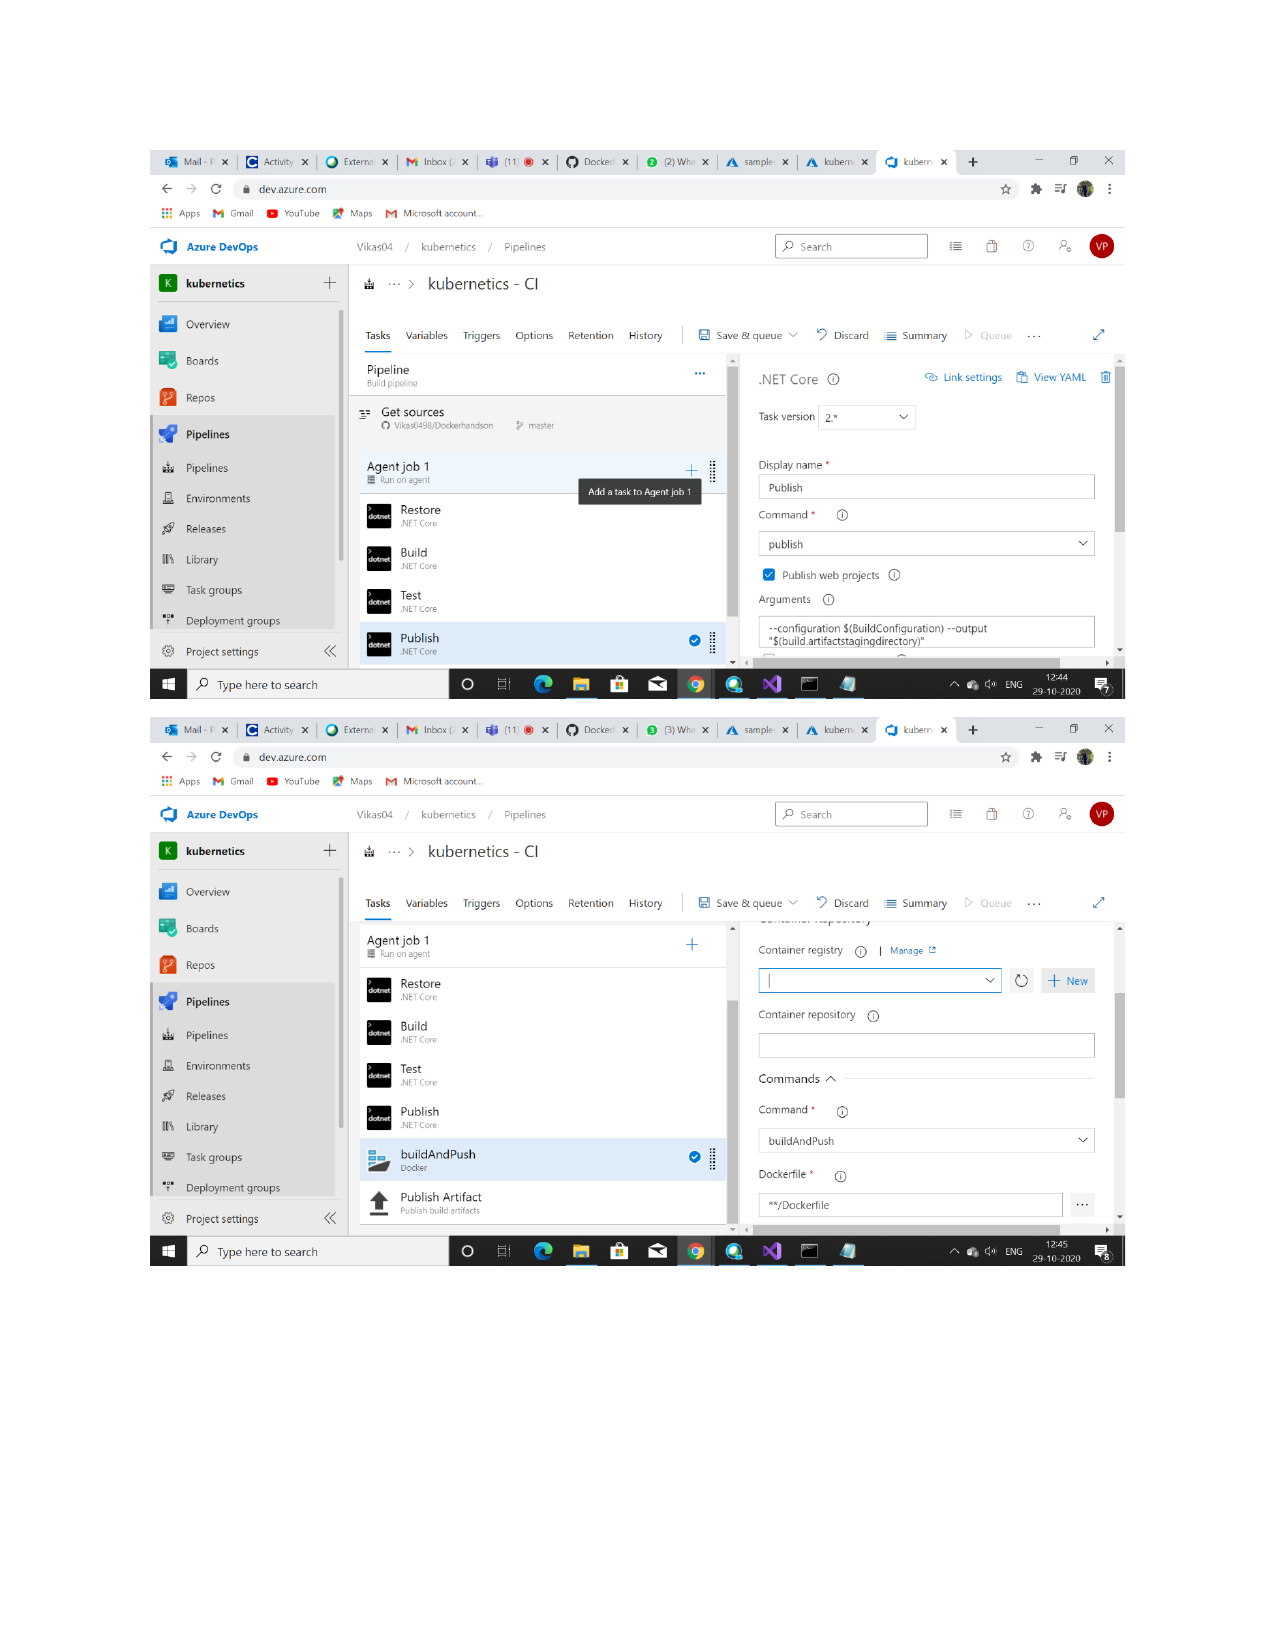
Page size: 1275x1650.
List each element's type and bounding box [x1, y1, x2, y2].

picture [150, 717, 1125, 1266]
picture [150, 150, 1125, 699]
